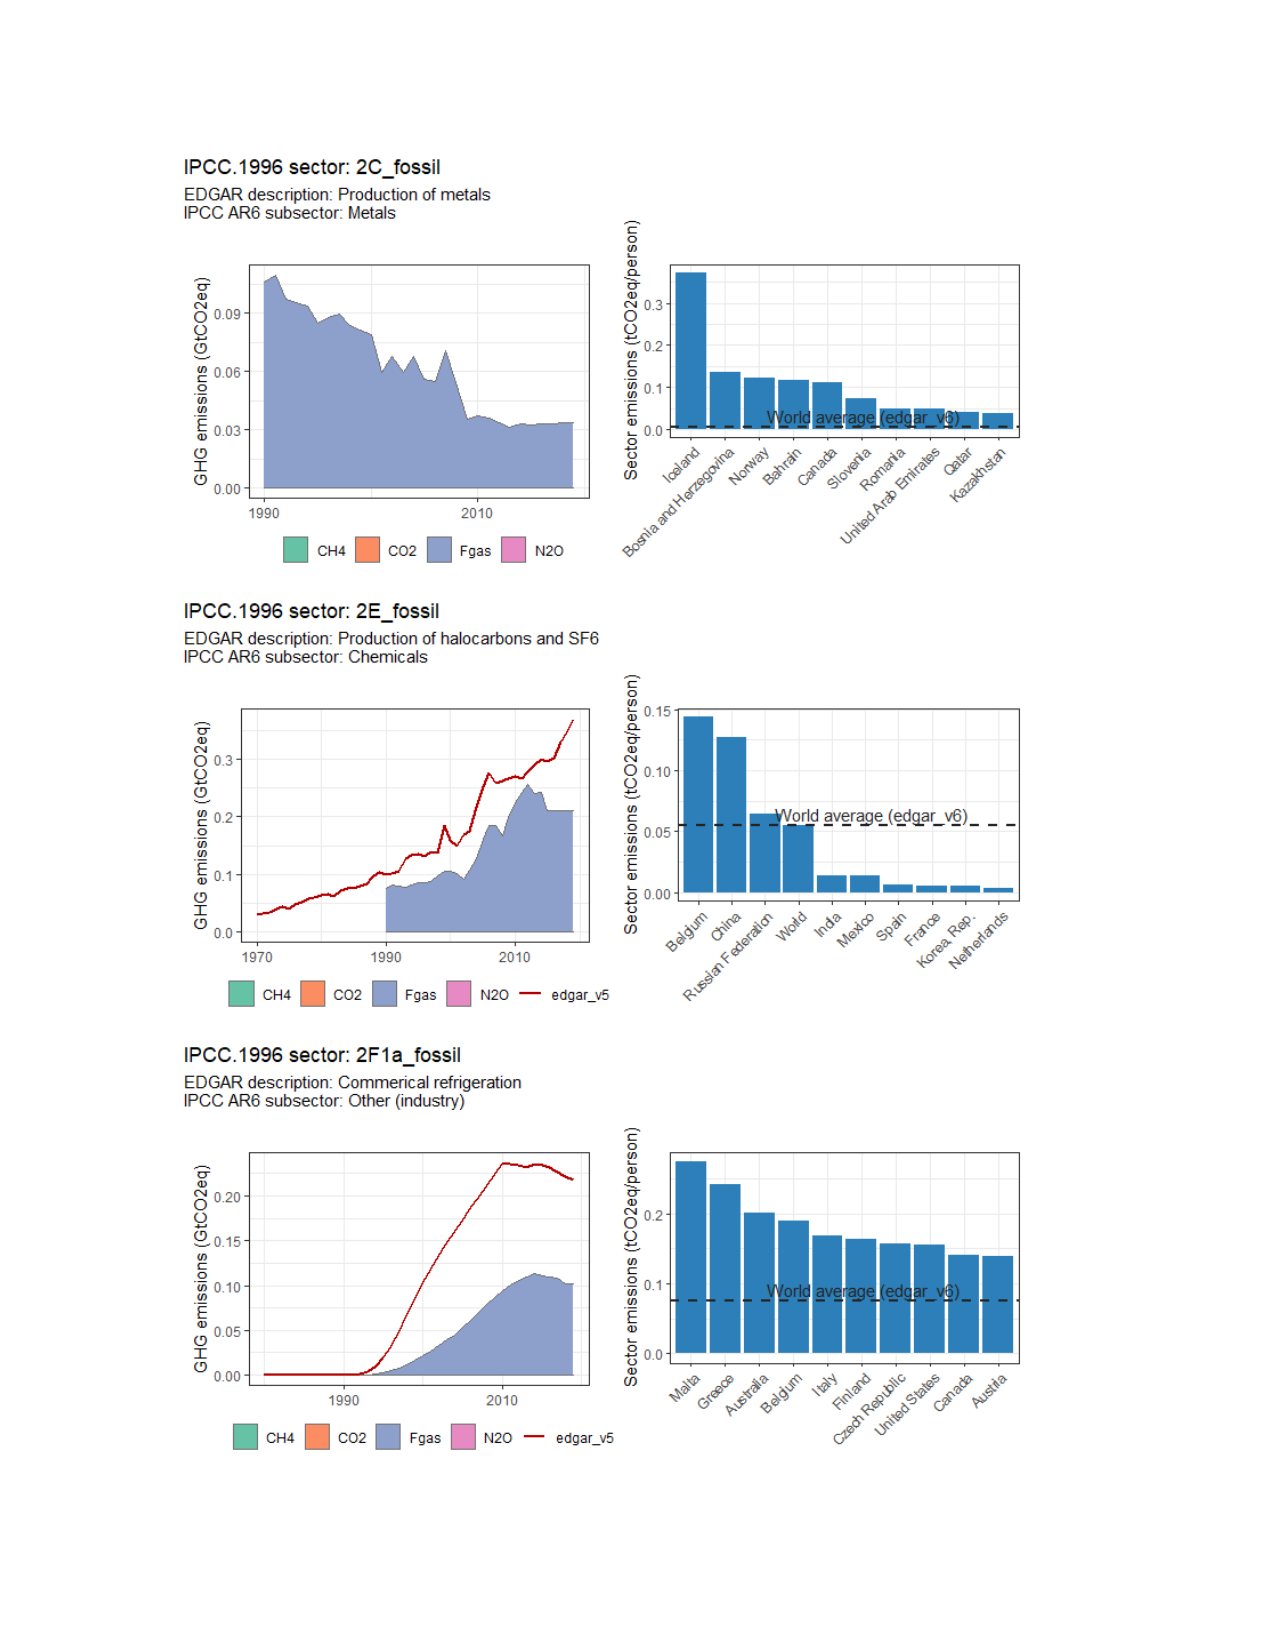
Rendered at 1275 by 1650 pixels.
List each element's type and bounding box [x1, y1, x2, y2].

picture [168, 1037, 1044, 1475]
picture [168, 593, 1044, 1032]
picture [168, 150, 1044, 588]
